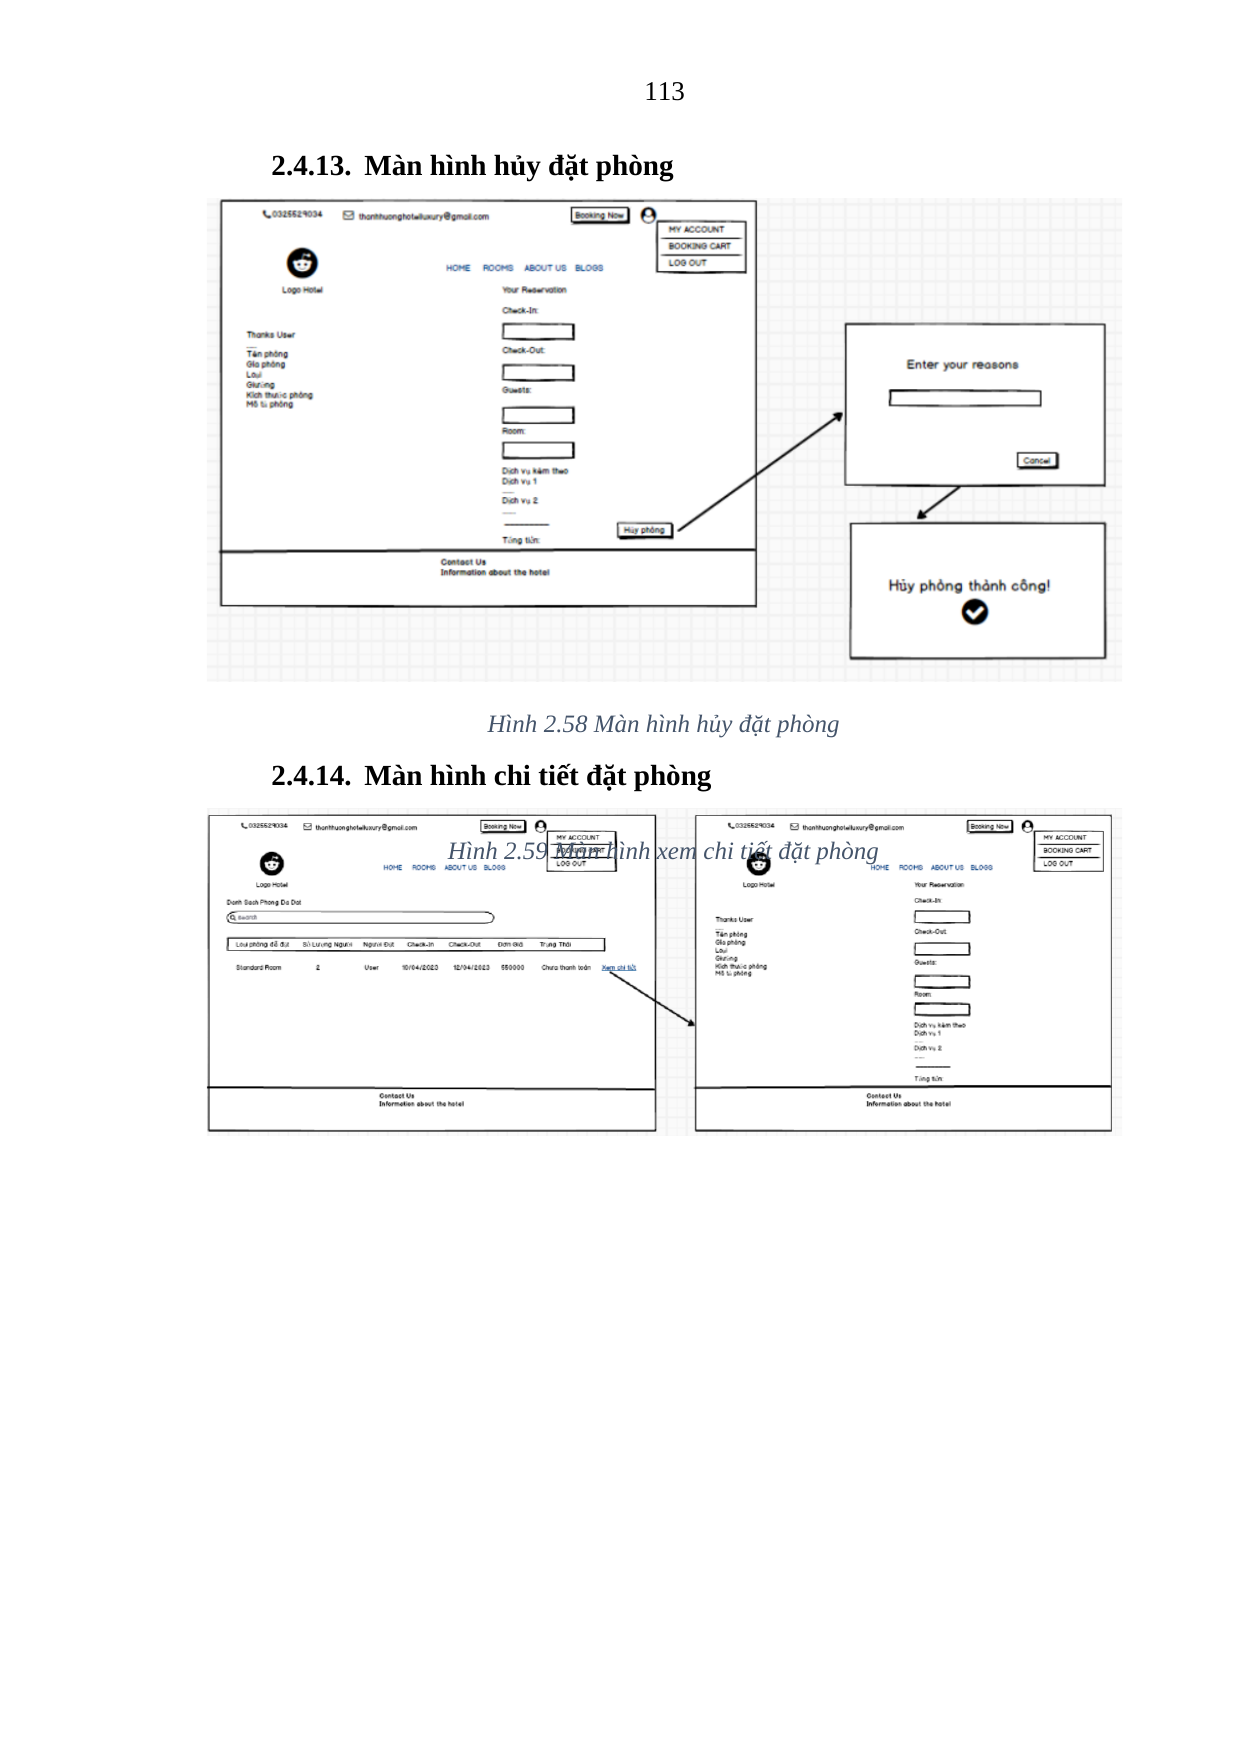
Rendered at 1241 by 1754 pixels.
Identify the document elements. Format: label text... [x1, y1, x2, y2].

subtitle Màn hình chi tiết đặt phòng [271, 758, 1122, 792]
subtitle Màn hình hủy đặt phòng [271, 148, 1122, 181]
text Hình 2.58 Màn hình hủy đặt phòng [207, 709, 1122, 738]
picture [206, 808, 1123, 1136]
picture [206, 198, 1123, 682]
